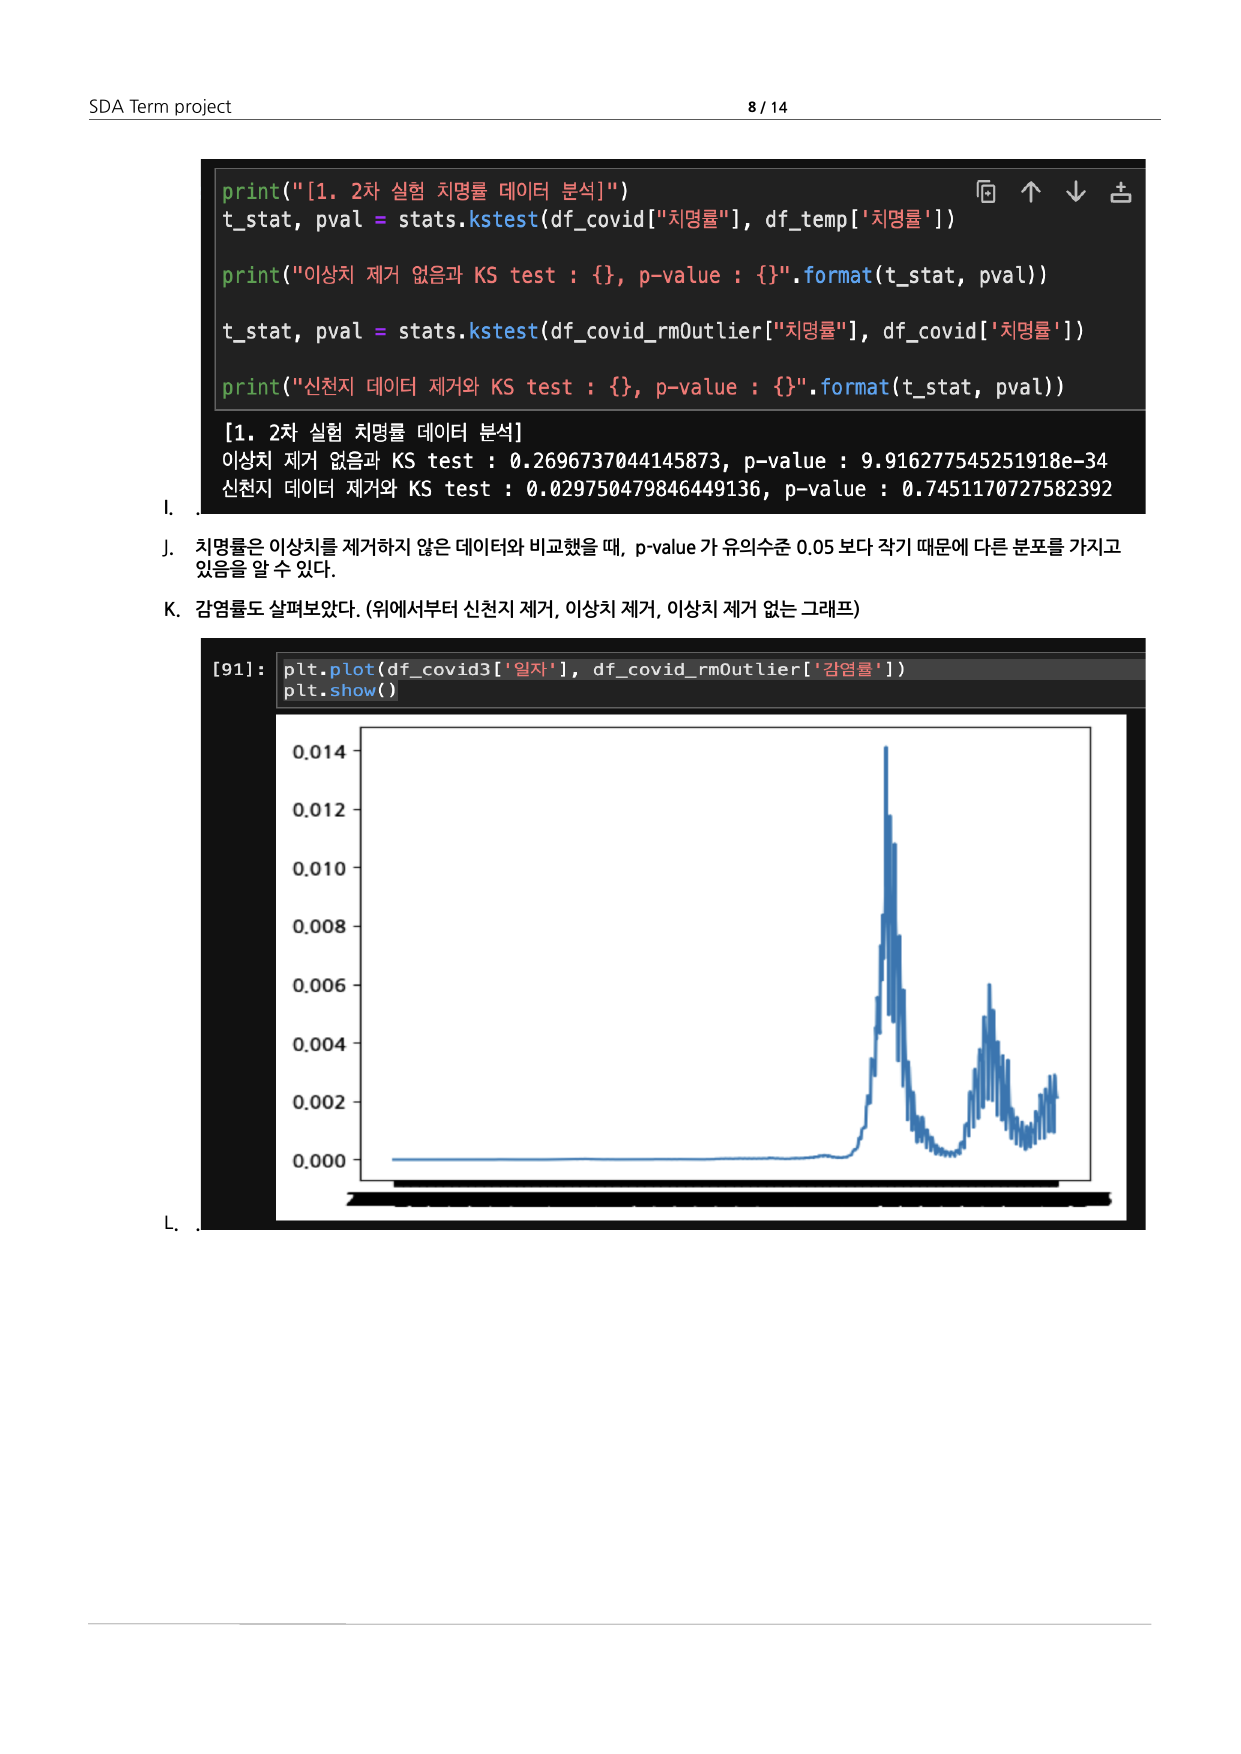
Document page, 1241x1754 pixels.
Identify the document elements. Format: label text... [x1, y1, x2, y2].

picture [200, 638, 1146, 1230]
subtitle 치명률은 이상치를 제거하지 않은 데이터와 비교했을 때, p-value가 유의수준 0.05보다 작기 때문에 다른 분포를 가지고 있음을 알 수 있다. [164, 537, 1152, 580]
picture [200, 159, 1146, 514]
subtitle 감염률도 살펴보았다. (위에서부터 신천지 제거, 이상치 제거, 이상치 제거 없는 그래프) [164, 598, 1152, 620]
